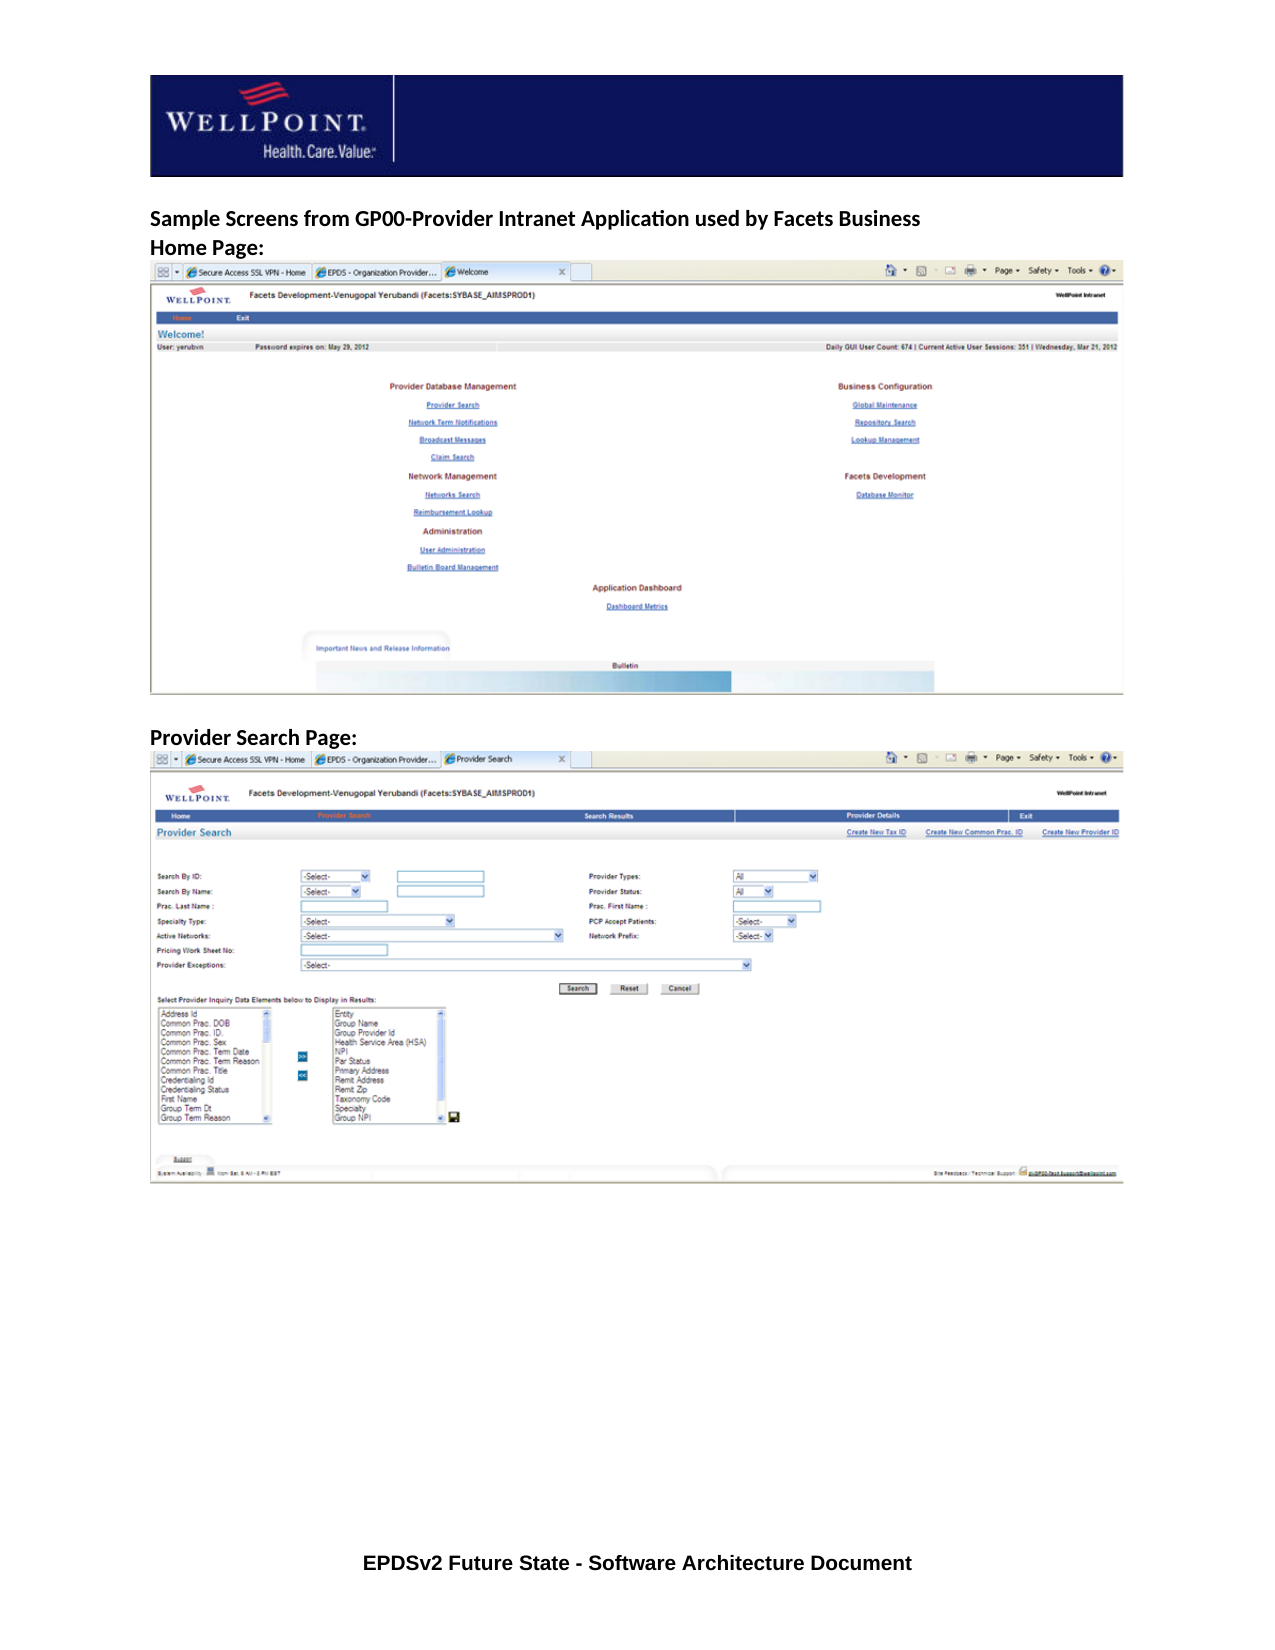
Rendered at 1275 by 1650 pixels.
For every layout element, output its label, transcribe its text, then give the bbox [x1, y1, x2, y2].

picture [150, 751, 1124, 1184]
text Provider Search Page: [150, 723, 1125, 751]
text Home Page: [150, 233, 1125, 261]
picture [150, 260, 1124, 695]
text Sample Screens from GP00-Provider Intranet Application used by Facets Business [150, 204, 1125, 233]
picture [150, 75, 1124, 177]
